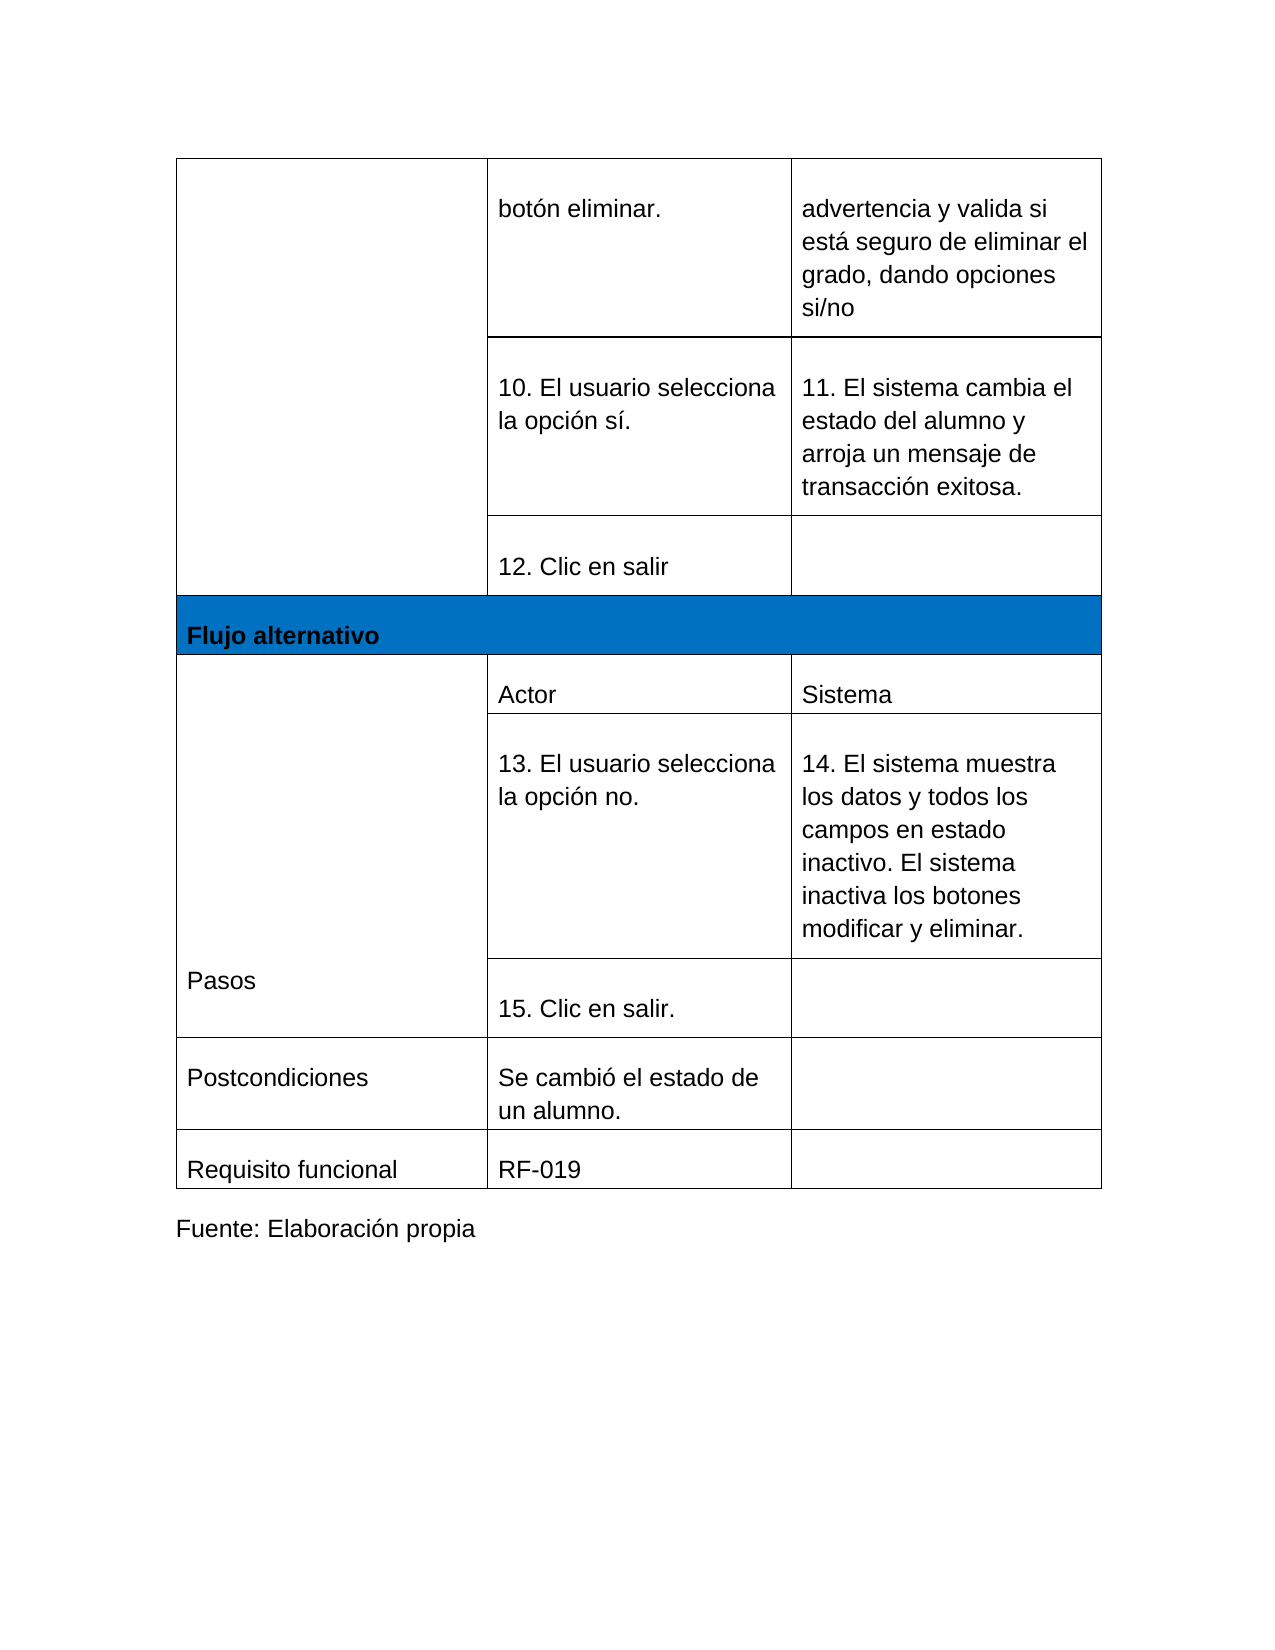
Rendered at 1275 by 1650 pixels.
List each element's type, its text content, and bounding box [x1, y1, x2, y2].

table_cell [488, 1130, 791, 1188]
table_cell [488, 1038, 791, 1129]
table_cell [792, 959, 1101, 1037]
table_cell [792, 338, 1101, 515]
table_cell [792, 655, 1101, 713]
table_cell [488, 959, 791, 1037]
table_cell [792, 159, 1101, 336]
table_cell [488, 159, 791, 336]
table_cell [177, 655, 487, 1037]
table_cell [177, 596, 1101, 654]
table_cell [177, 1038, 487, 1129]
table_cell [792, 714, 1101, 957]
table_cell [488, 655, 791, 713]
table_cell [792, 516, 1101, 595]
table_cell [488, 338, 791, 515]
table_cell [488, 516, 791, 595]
text Fuente: Elaboración propia [176, 1214, 1101, 1243]
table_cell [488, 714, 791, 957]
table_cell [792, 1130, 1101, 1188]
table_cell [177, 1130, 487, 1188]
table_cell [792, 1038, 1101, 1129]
